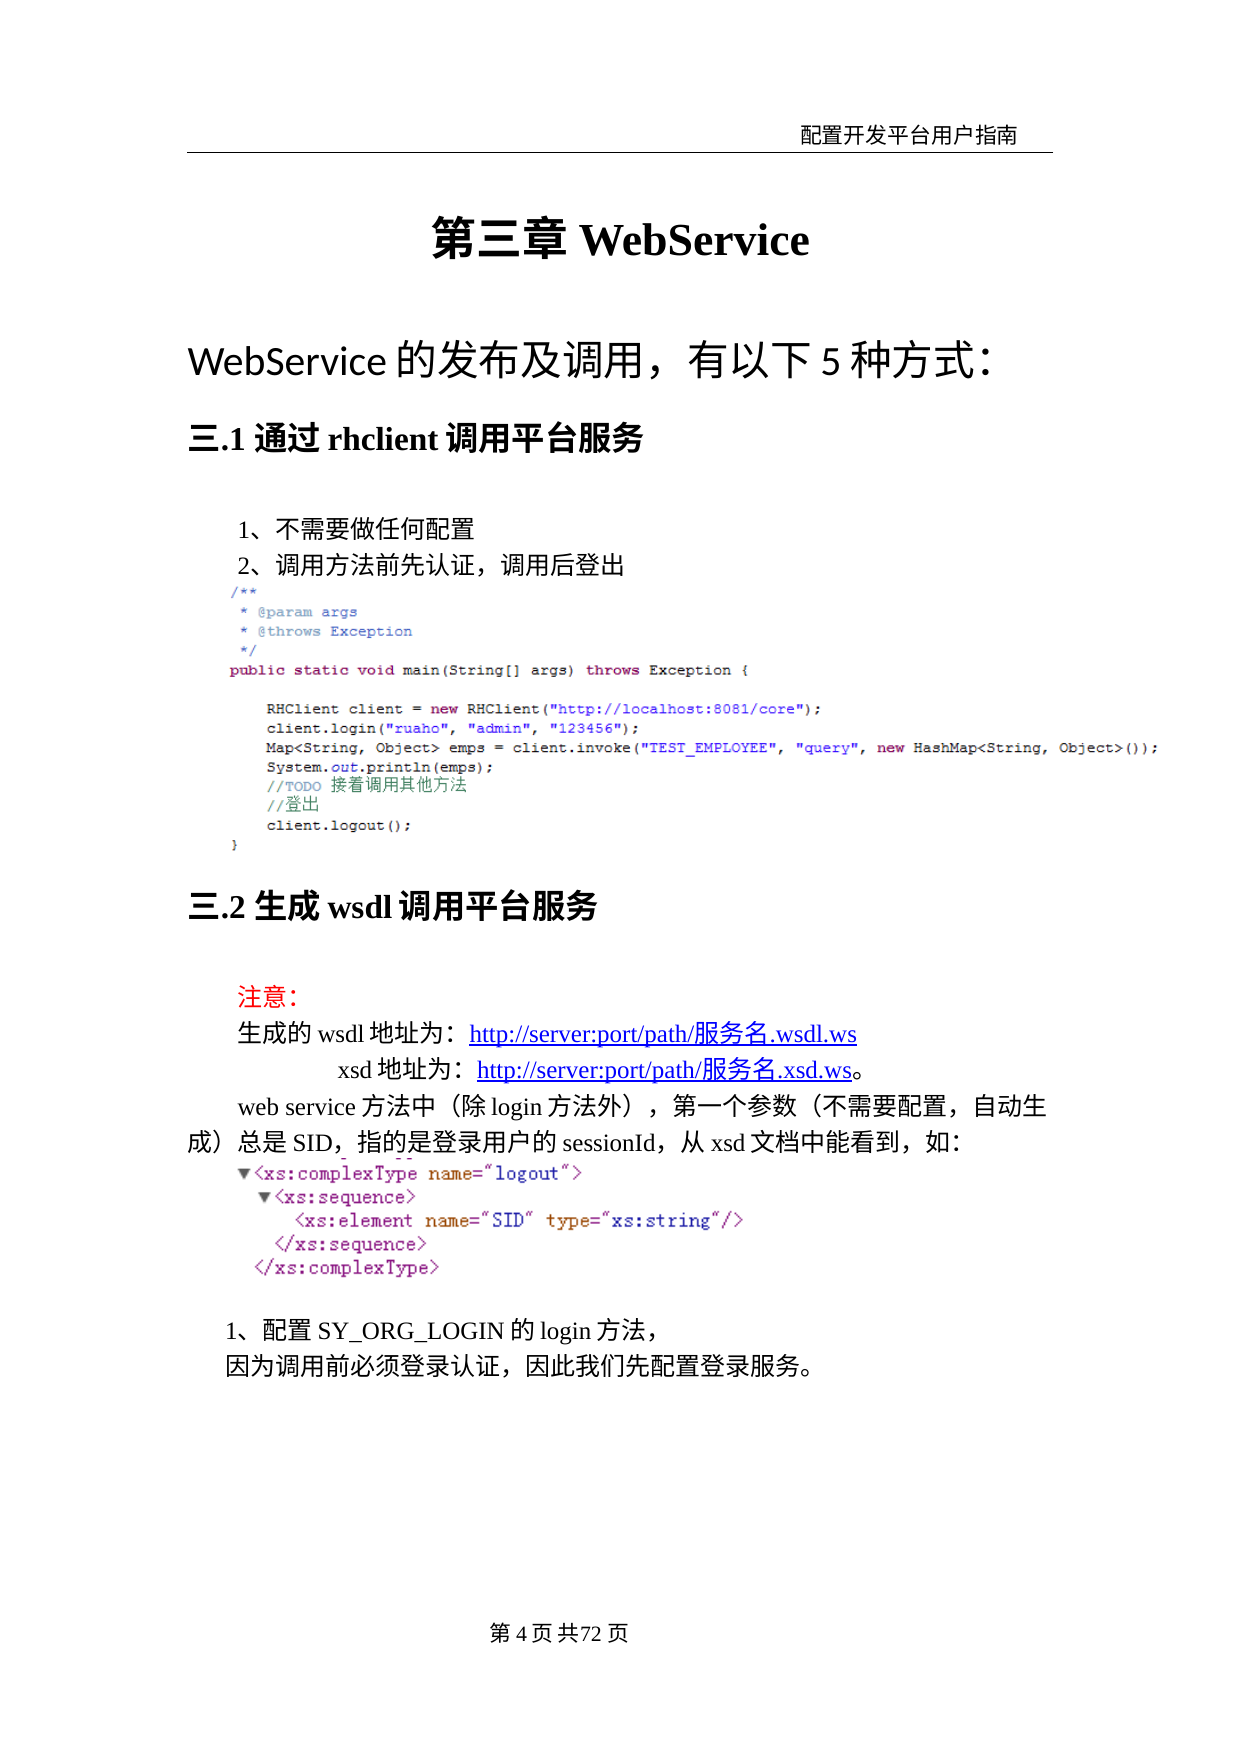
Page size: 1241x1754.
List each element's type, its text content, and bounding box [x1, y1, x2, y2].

text xsd地址为：http://server:port/path/服务名.xsd.ws。 [187, 1050, 1053, 1086]
text 通过rhclient调用平台服务 [187, 412, 1053, 460]
picture [212, 581, 1163, 855]
text 因为调用前必须登录认证，因此我们先配置登录服务。 [187, 1347, 1053, 1383]
text WebService的发布及调用，有以下5种方式： [187, 327, 1053, 387]
text WebService [187, 202, 1053, 268]
text 注意： [187, 977, 1053, 1013]
text 生成的wsdl地址为：http://server:port/path/服务名.wsdl.ws [187, 1013, 1053, 1050]
text 1、配置SY_ORG_LOGIN的login方法， [187, 1310, 1053, 1347]
picture [224, 1158, 807, 1282]
text web service方法中（除login方法外），第一个参数（不需要配置，自动生成）总是SID，指的是登录用户的sessionId，从xsd文档中能看到，如： [187, 1086, 1053, 1158]
text 1、不需要做任何配置 [187, 509, 1053, 546]
text 2、调用方法前先认证，调用后登出 [187, 546, 1053, 582]
text 生成wsdl调用平台服务 [187, 880, 1053, 928]
